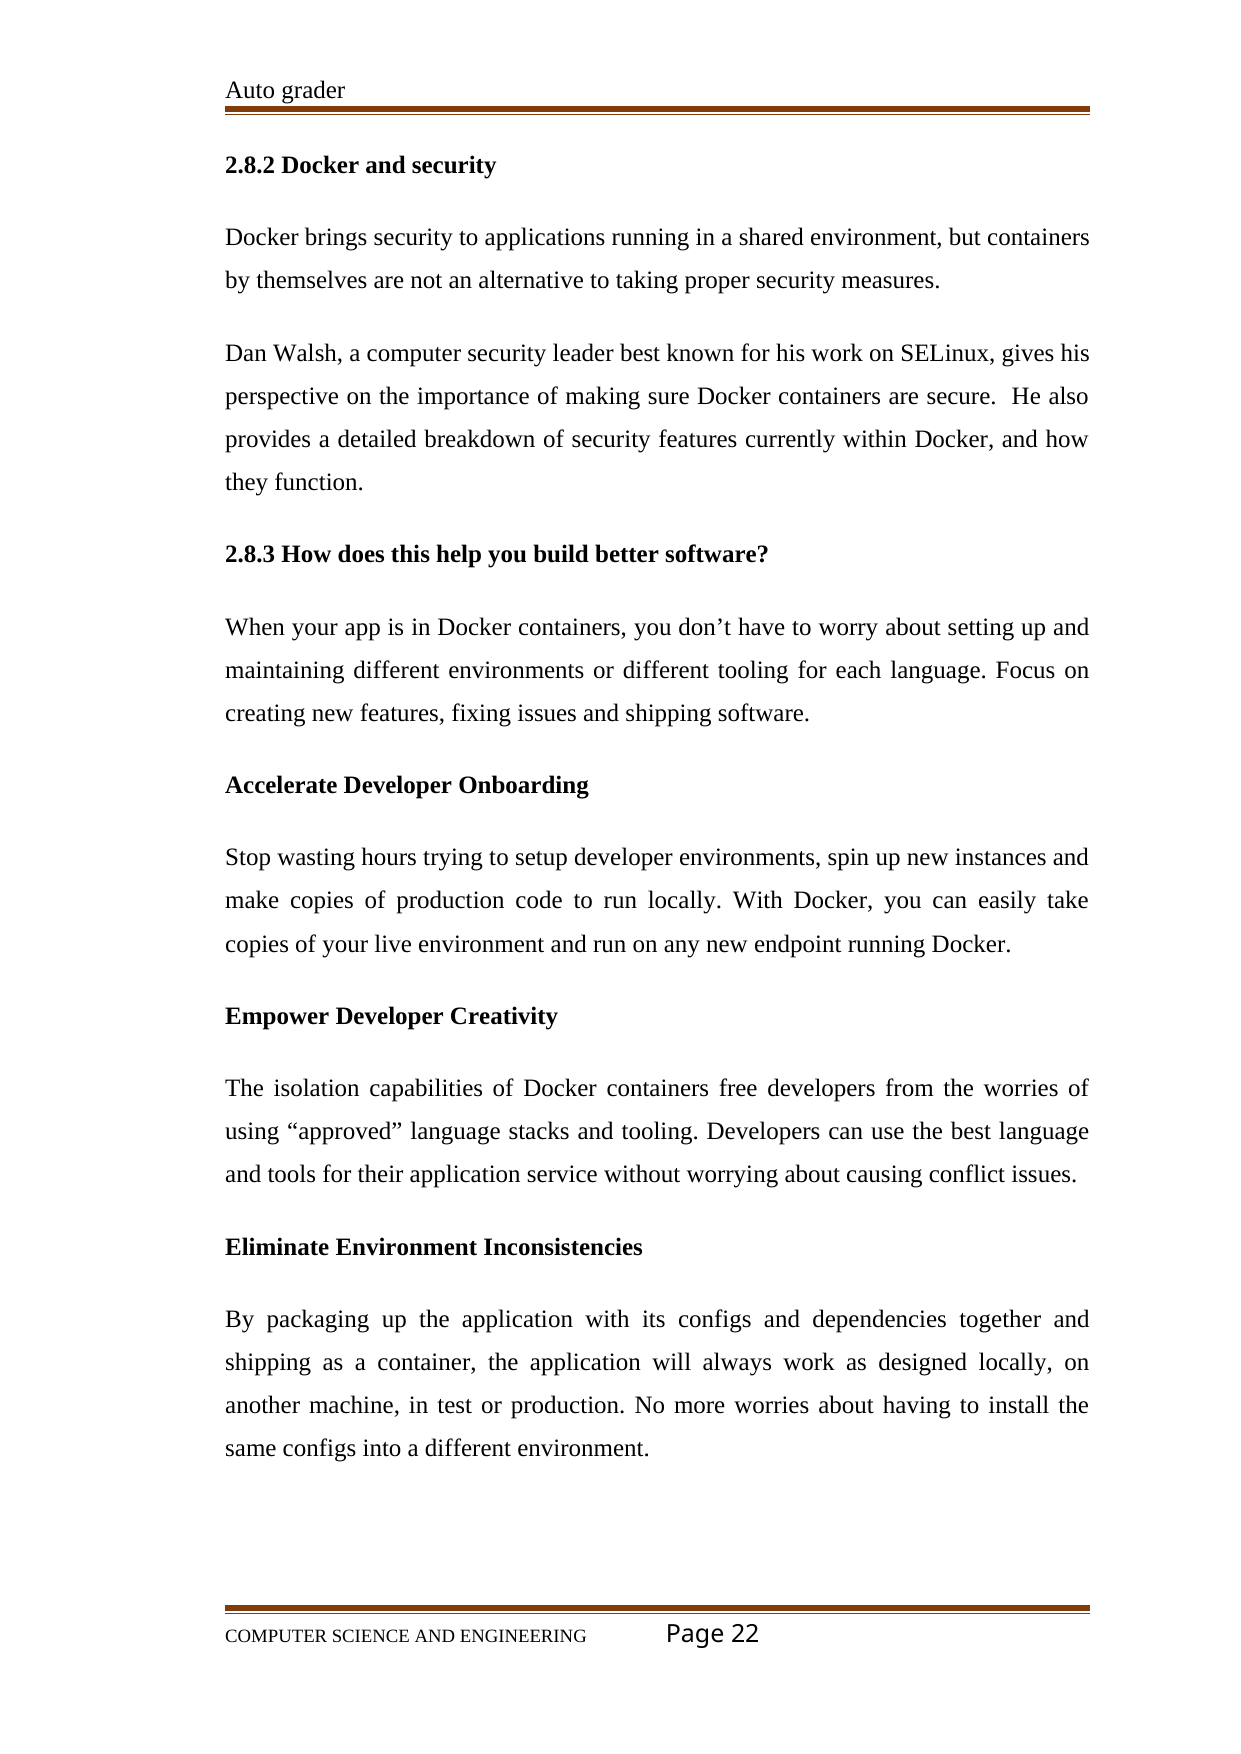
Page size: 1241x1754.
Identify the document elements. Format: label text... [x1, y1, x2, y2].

text Docker brings security to applications running in a shared environment, but containers by themselves are not an alternative to taking proper security measures. [225, 222, 1090, 294]
text The isolation capabilities of Docker containers free developers from the worries of using “approved” language stacks and tooling. Developers can use the best language and tools for their application service without worrying about causing conflict issues. [225, 1073, 1090, 1188]
text Empower Developer Creativity [225, 1001, 1090, 1030]
text Dan Walsh, a computer security leader best known for his work on SELinux, gives his perspective on the importance of making sure Docker containers are secure. He also provides a detailed breakdown of security features currently within Docker, and how they function. [225, 338, 1090, 496]
text Accelerate Developer Onboarding [225, 770, 1090, 799]
text 2.8.2 Docker and security [225, 150, 1090, 179]
text When your app is in Docker containers, you don’t have to worry about setting up and maintaining different environments or different tooling for each language. Focus on creating new features, fixing issues and shipping software. [225, 612, 1090, 727]
text Eliminate Environment Inconsistencies [225, 1232, 1090, 1261]
subtitle 2.8.3 How does this help you build better software? [225, 539, 1090, 568]
text By packaging up the application with its configs and dependencies together and shipping as a container, the application will always work as designed locally, on another machine, in test or production. No more worries about having to install the same configs into a different environment. [225, 1304, 1090, 1462]
text Stop wasting hours trying to setup developer environments, spin up new instances and make copies of production code to run locally. With Docker, you can easily take copies of your live environment and run on any new endpoint running Docker. [225, 842, 1090, 957]
